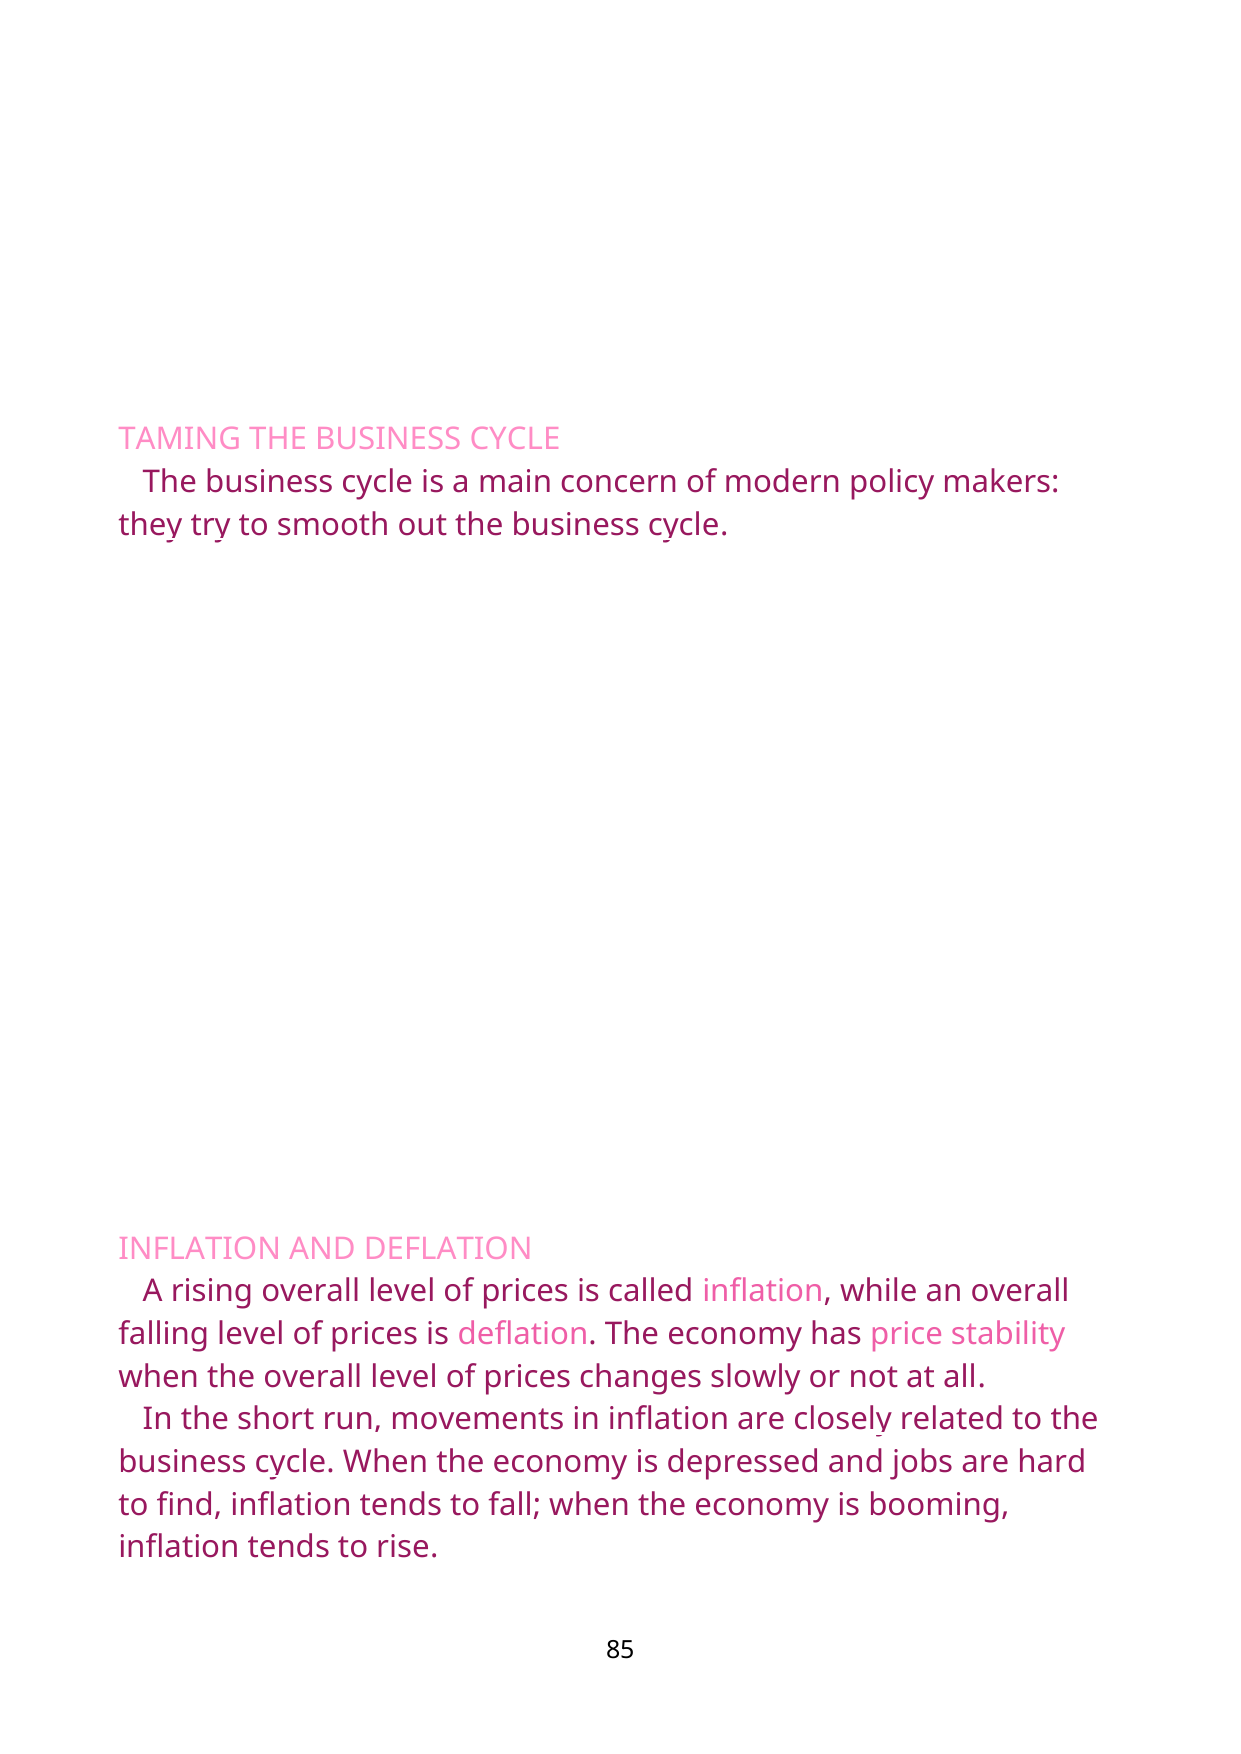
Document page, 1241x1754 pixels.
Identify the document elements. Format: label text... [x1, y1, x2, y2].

text INFLATION AND DEFLATION [118, 1226, 1122, 1268]
text A rising overall level of prices is called inflation, while an overall falling level of prices is deflation. The economy has price stability when the overall level of prices changes slowly or not at all. [118, 1268, 1122, 1396]
text The business cycle is a main concern of modern policy makers: they try to smooth out the business cycle. [118, 459, 1122, 544]
text TAMING THE BUSINESS CYCLE [118, 416, 1122, 459]
text In the short run, movements in inflation are closely related to the business cycle. When the economy is depressed and jobs are hard to find, inflation tends to fall; when the economy is booming, inflation tends to rise. [118, 1396, 1122, 1567]
